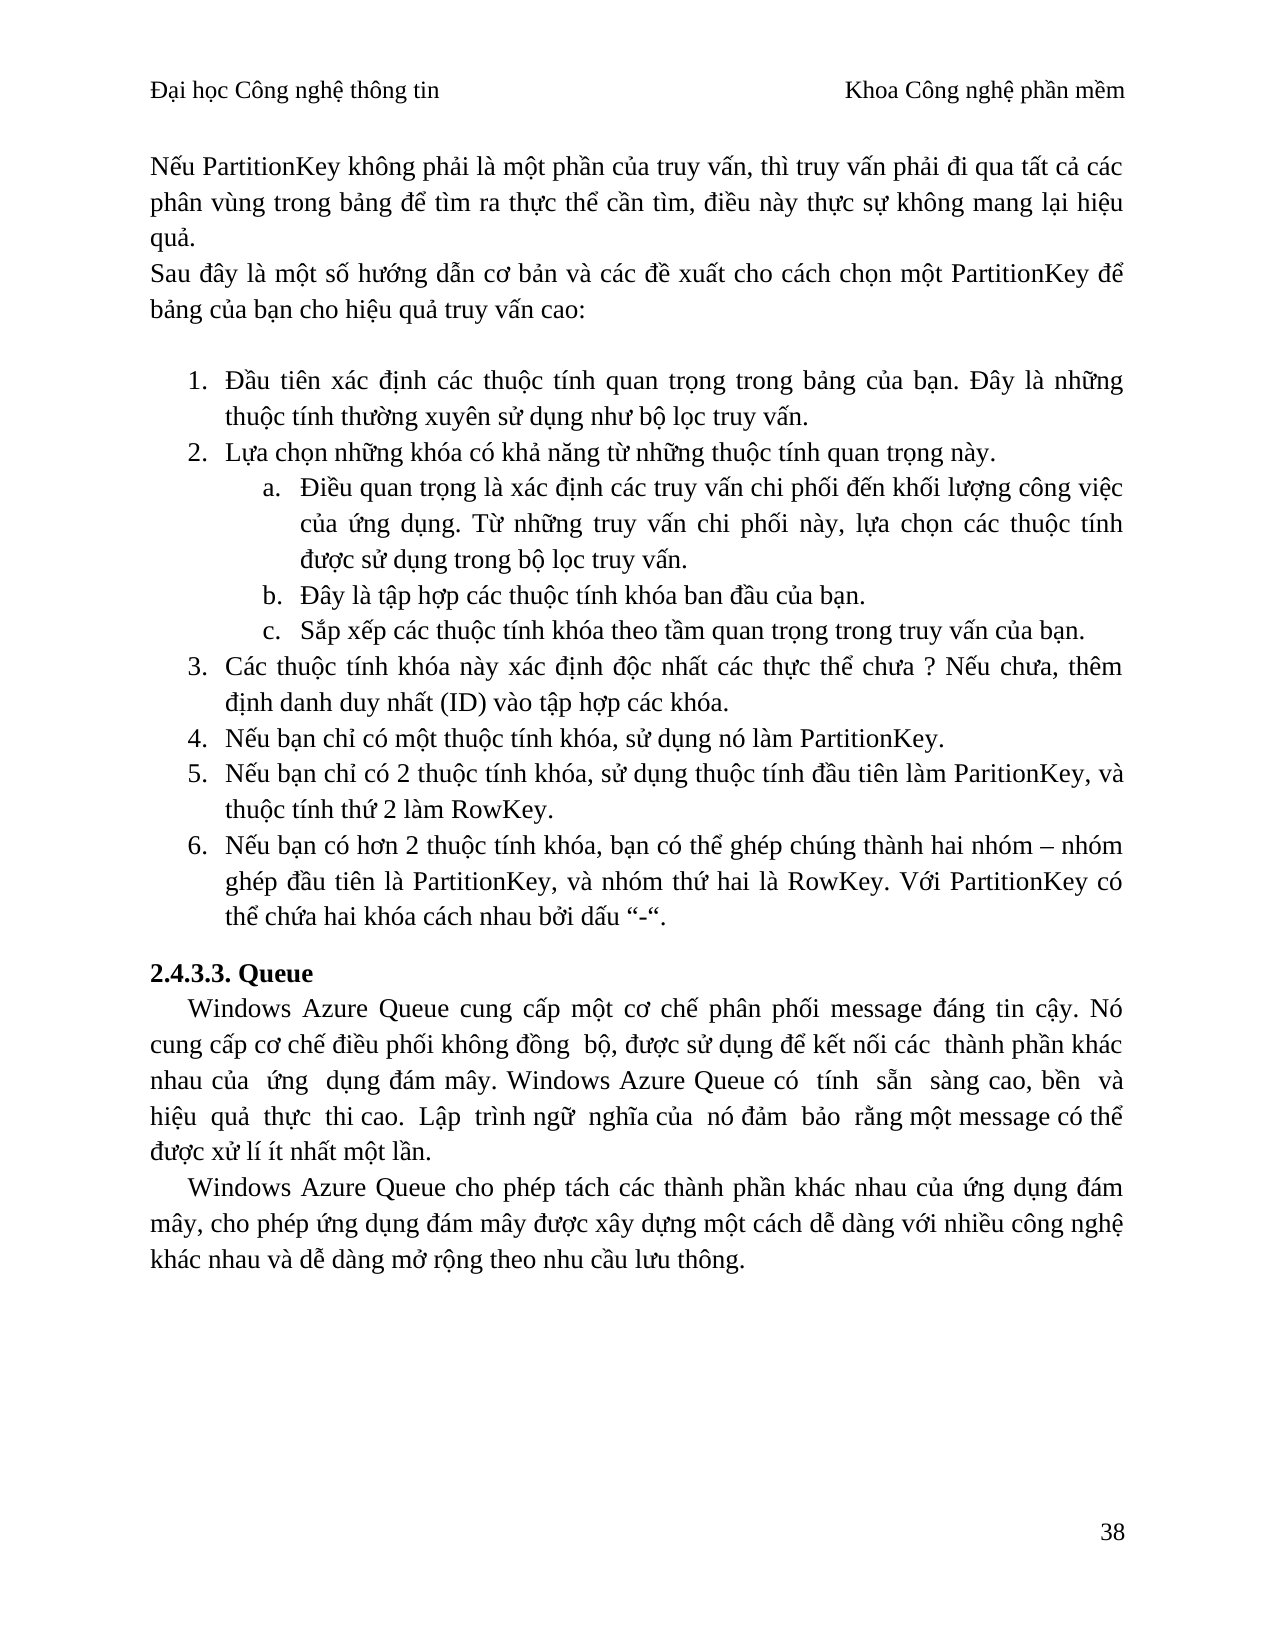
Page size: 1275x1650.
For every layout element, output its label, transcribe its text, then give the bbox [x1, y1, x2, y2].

list Điều quan trọng là xác định các truy vấn chi phối đến khối lượng công việc của ứng dụng. Từ những truy vấn chi phối này, lựa chọn các thuộc tính được sử dụng trong bộ lọc truy vấn. [262, 472, 1125, 574]
subtitle 2.4.3.3. Queue [150, 957, 1125, 988]
list Sắp xếp các thuộc tính khóa theo tầm quan trọng trong truy vấn của bạn. [262, 614, 1125, 646]
text Windows Azure Queue cung cấp một cơ chế phân phối message đáng tin cậy. Nó cung cấp cơ chế điều phối không đồng bộ, được sử dụng để kết nối các thành phần khác nhau của ứng dụng đám mây. Windows Azure Queue có tính sẵn sàng cao, bền và hiệu quả thực thi cao. Lập trình ngữ nghĩa của nó đảm bảo rằng một message có thể được xử lí ít nhất một lần. [150, 993, 1125, 1167]
list Lựa chọn những khóa có khả năng từ những thuộc tính quan trọng này. [187, 436, 1125, 467]
list Các thuộc tính khóa này xác định độc nhất các thực thể chưa ? Nếu chưa, thêm định danh duy nhất (ID) vào tập hợp các khóa. [187, 650, 1125, 717]
text Windows Azure Queue cho phép tách các thành phần khác nhau của ứng dụng đám mây, cho phép ứng dụng đám mây được xây dựng một cách dễ dàng với nhiều công nghệ khác nhau và dễ dàng mở rộng theo nhu cầu lưu thông. [150, 1171, 1125, 1274]
list Nếu bạn chỉ có 2 thuộc tính khóa, sử dụng thuộc tính đầu tiên làm ParitionKey, và thuộc tính thứ 2 làm RowKey. [187, 757, 1125, 824]
text Nếu PartitionKey không phải là một phần của truy vấn, thì truy vấn phải đi qua tất cả các phân vùng trong bảng để tìm ra thực thể cần tìm, điều này thực sự không mang lại hiệu quả. [150, 150, 1125, 253]
list Nếu bạn chỉ có một thuộc tính khóa, sử dụng nó làm PartitionKey. [187, 722, 1125, 753]
list Đây là tập hợp các thuộc tính khóa ban đầu của bạn. [262, 579, 1125, 610]
text Sau đây là một số hướng dẫn cơ bản và các đề xuất cho cách chọn một PartitionKey để bảng của bạn cho hiệu quả truy vấn cao: [150, 257, 1125, 324]
list Nếu bạn có hơn 2 thuộc tính khóa, bạn có thể ghép chúng thành hai nhóm – nhóm ghép đầu tiên là PartitionKey, và nhóm thứ hai là RowKey. Với PartitionKey có thể chứa hai khóa cách nhau bởi dấu “-“. [187, 829, 1125, 931]
list Đầu tiên xác định các thuộc tính quan trọng trong bảng của bạn. Đây là những thuộc tính thường xuyên sử dụng như bộ lọc truy vấn. [187, 364, 1125, 431]
